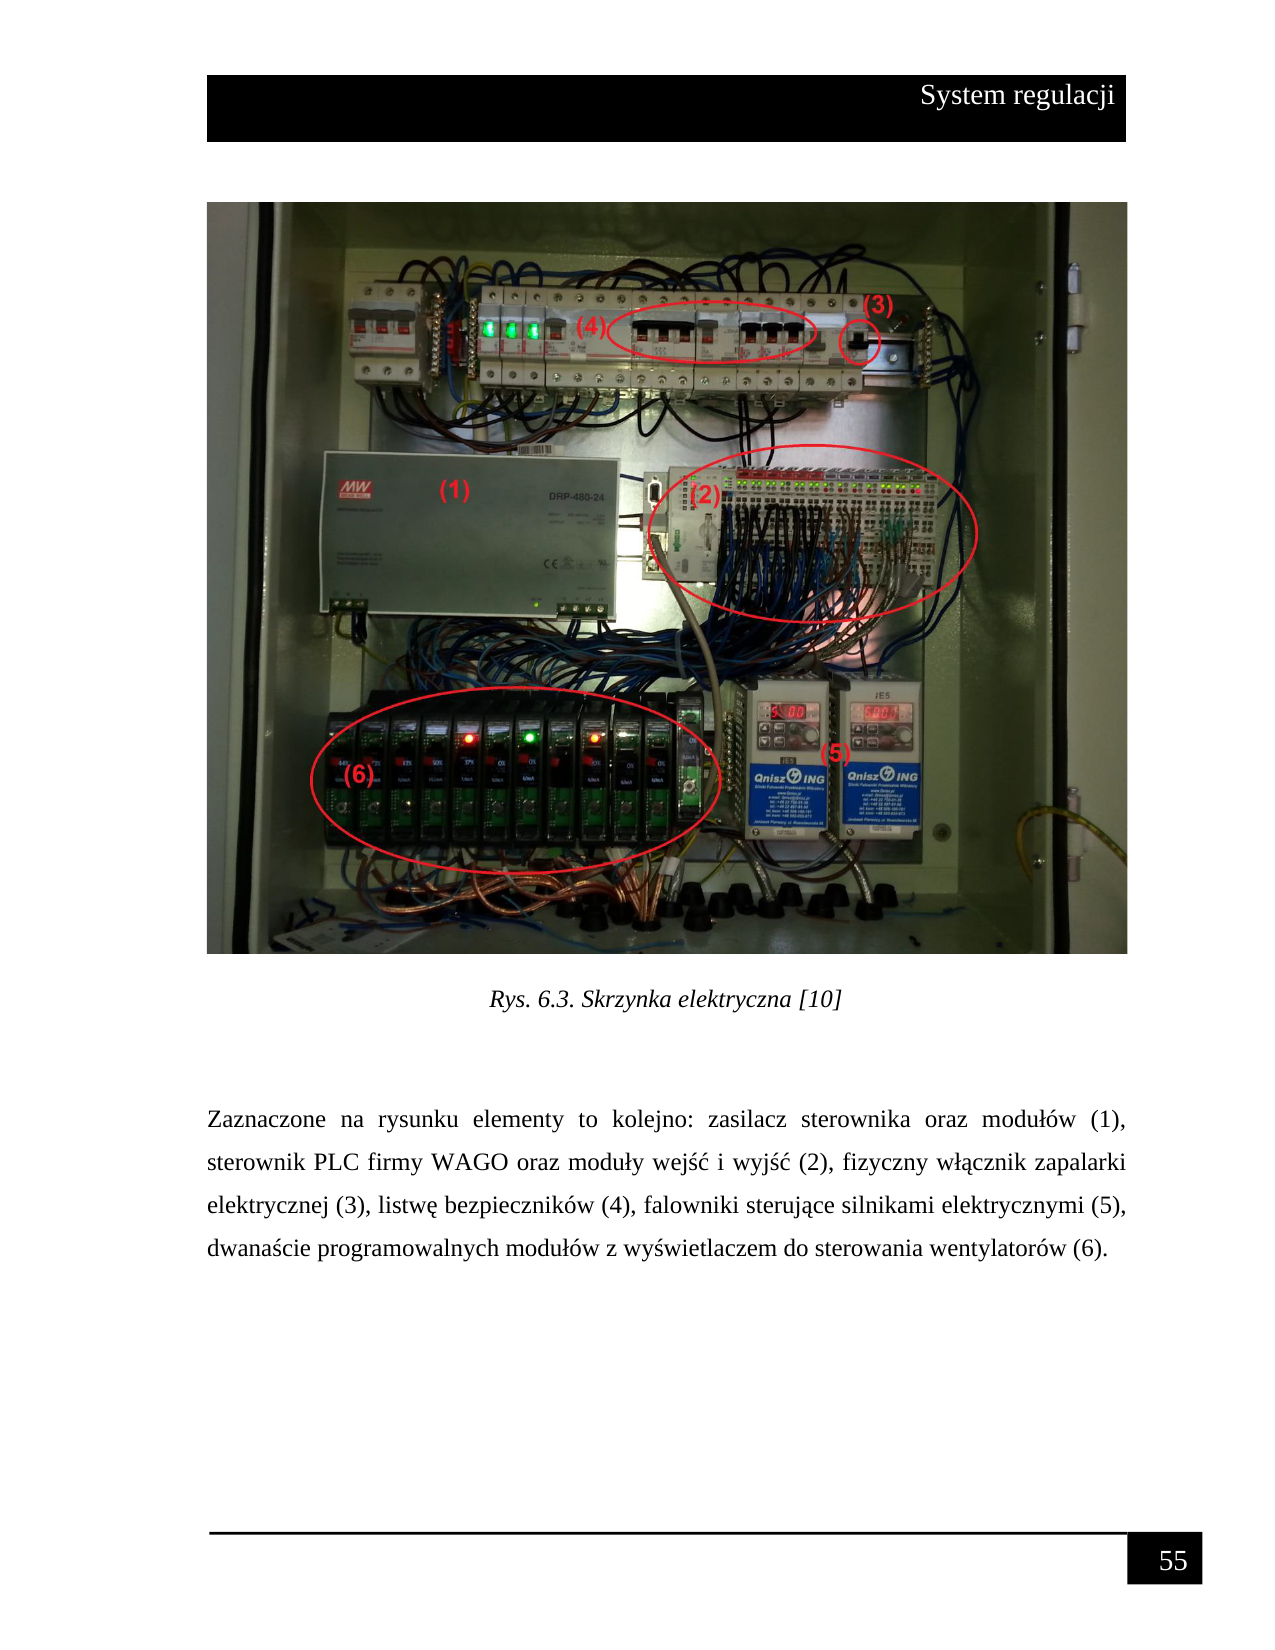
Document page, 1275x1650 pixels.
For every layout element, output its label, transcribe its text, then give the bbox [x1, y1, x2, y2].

text Rys. 6.3. Skrzynka elektryczna [10] [207, 984, 1127, 1013]
text Zaznaczone na rysunku elementy to kolejno: zasilacz sterownika oraz modułów (1), sterownik PLC firmy WAGO oraz moduły wejść i wyjść (2), fizyczny włącznik zapalarki elektrycznej (3), listwę bezpieczników (4), falowniki sterujące silnikami elektrycznymi (5), dwanaście programowalnych modułów z wyświetlaczem do sterowania wentylatorów (6). [207, 1104, 1127, 1262]
